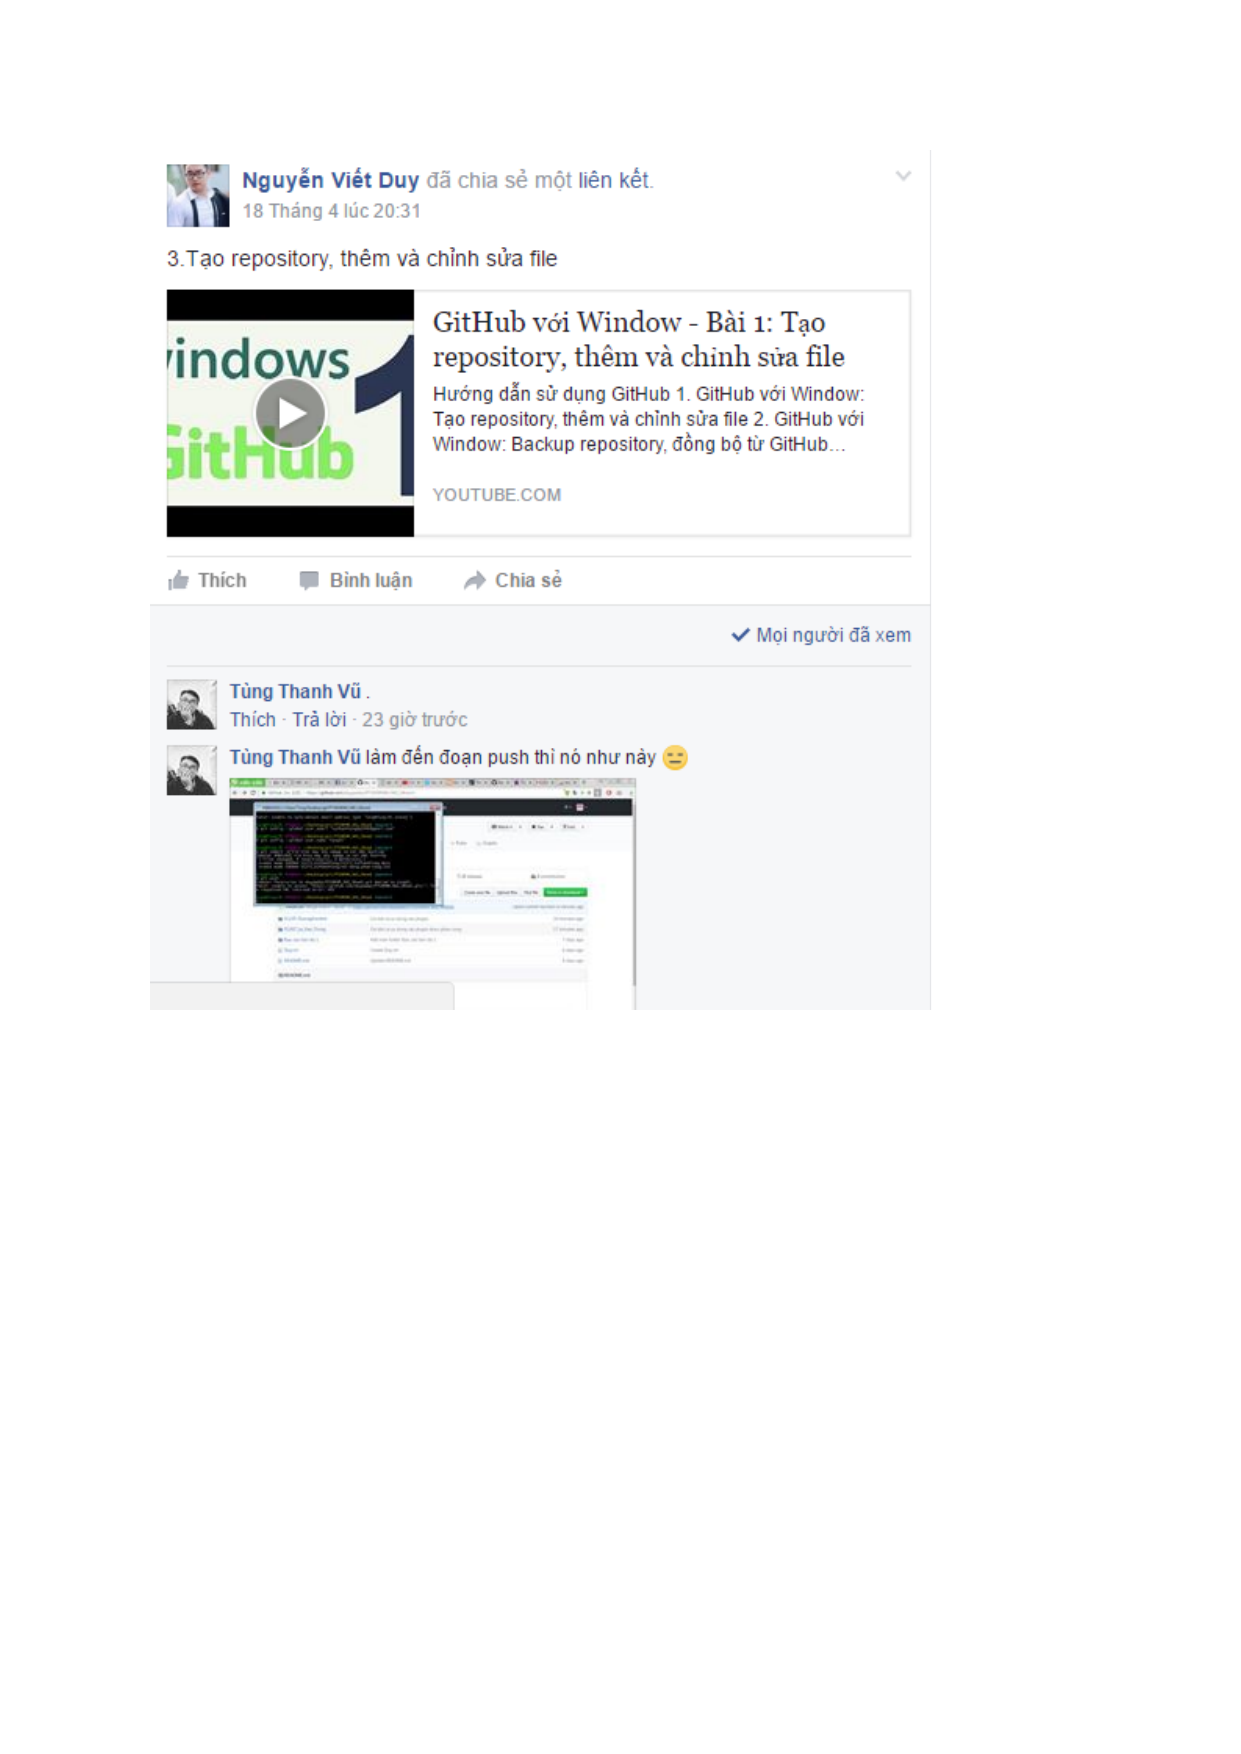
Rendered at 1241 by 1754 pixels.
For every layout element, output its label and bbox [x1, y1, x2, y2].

picture [150, 150, 932, 1010]
